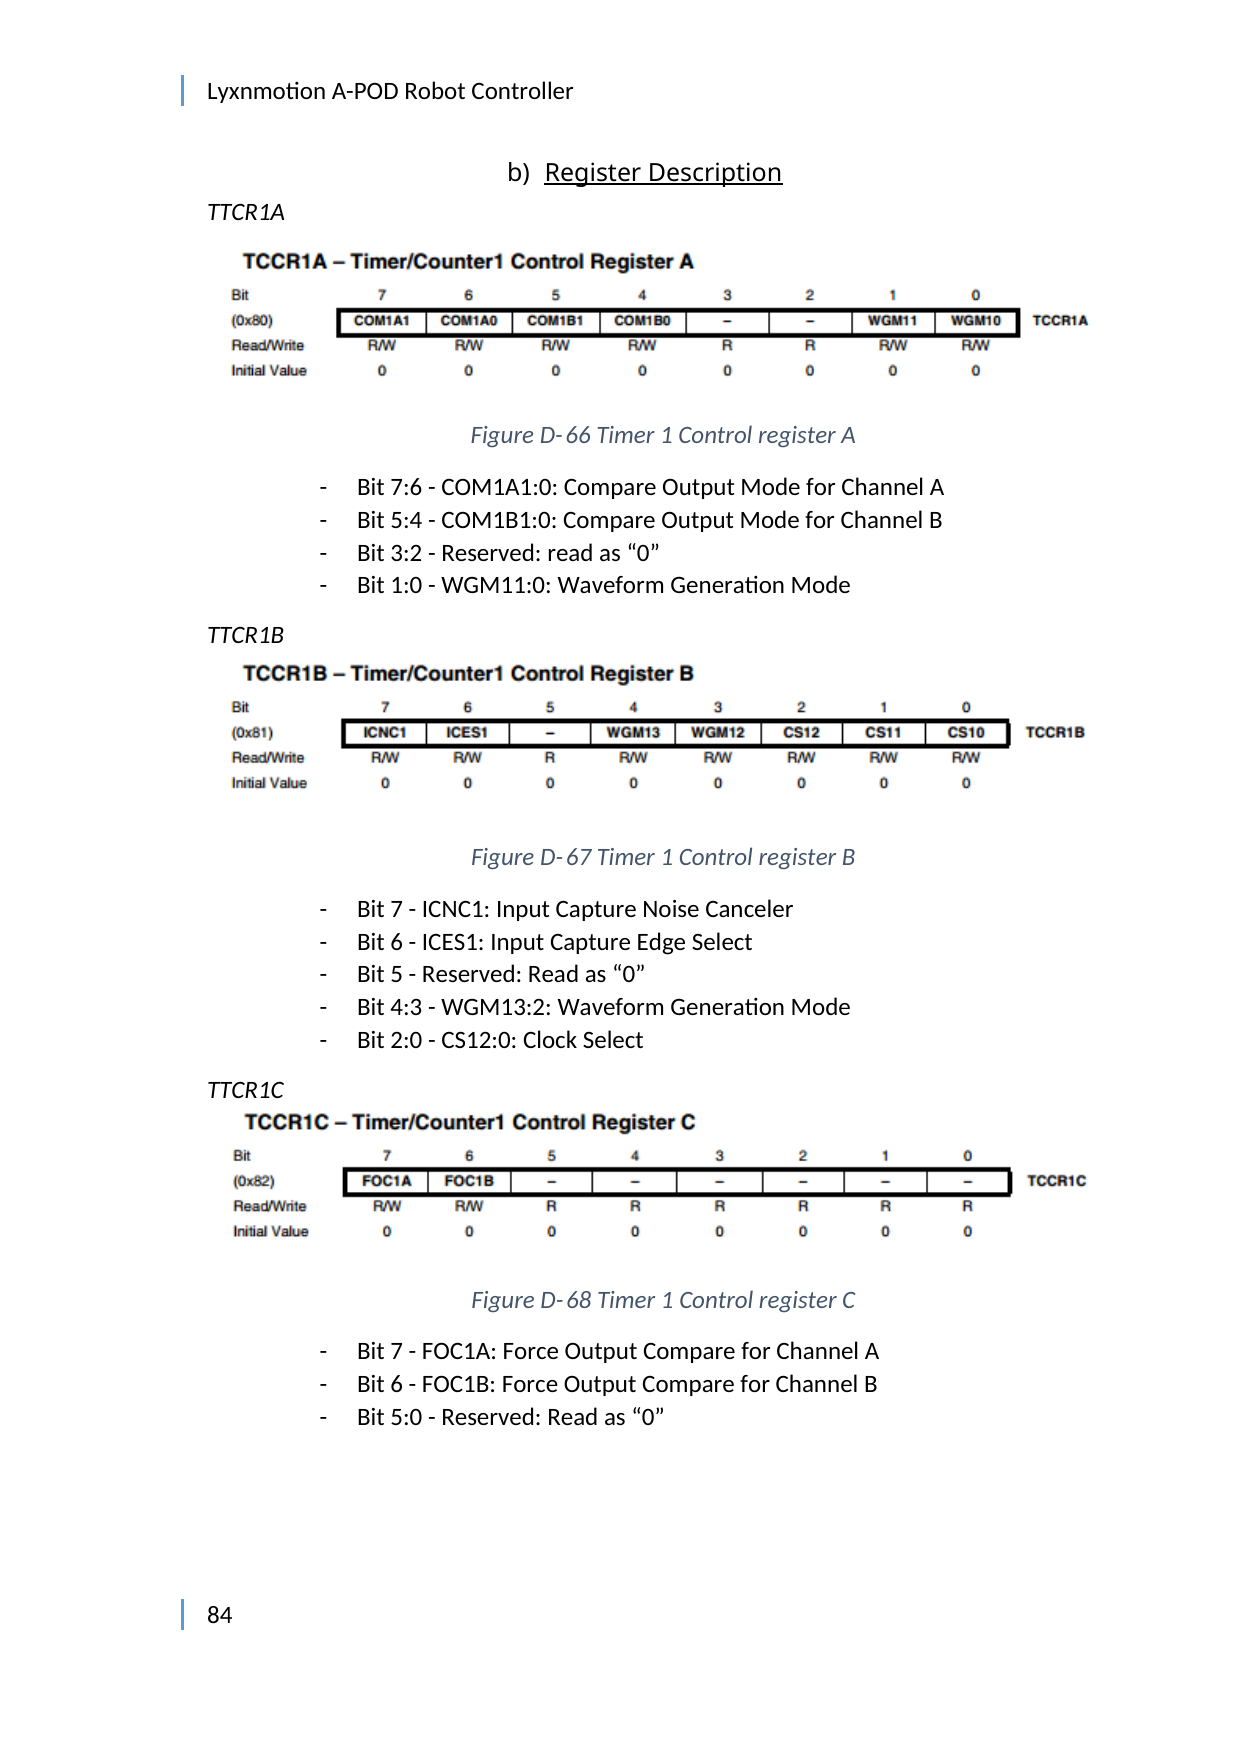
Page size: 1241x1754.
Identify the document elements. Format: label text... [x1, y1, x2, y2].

list Bit 4:3 - WGM13:2: Waveform Generation Mode [319, 992, 1122, 1022]
list Bit 5:4 - COM1B1:0: Compare Output Mode for Channel B [319, 504, 1122, 534]
list Bit 3:2 - Reserved: read as “0” [319, 537, 1122, 567]
subtitle TTCR1B [207, 619, 1122, 650]
picture [221, 1107, 1108, 1265]
list Bit 7 - ICNC1: Input Capture Noise Canceler [319, 893, 1122, 923]
subtitle Register Description [507, 155, 1122, 189]
picture [216, 228, 1113, 401]
subtitle TTCR1A [207, 196, 1122, 226]
list Bit 5:0 - Reserved: Read as “0” [319, 1401, 1122, 1432]
list Bit 7 - FOC1A: Force Output Compare for Channel A [319, 1335, 1122, 1366]
list Bit 2:0 - CS12:0: Clock Select [319, 1024, 1122, 1055]
picture [221, 652, 1108, 823]
list Bit 6 - FOC1B: Force Output Compare for Channel B [319, 1368, 1122, 1399]
subtitle TTCR1C [207, 1074, 1122, 1104]
list Bit 6 - ICES1: Input Capture Edge Select [319, 926, 1122, 956]
list Bit 1:0 - WGM11:0: Waveform Generation Mode [319, 569, 1122, 600]
list Bit 7:6 - COM1A1:0: Compare Output Mode for Channel A [319, 471, 1122, 501]
list Bit 5 - Reserved: Read as “0” [319, 959, 1122, 989]
